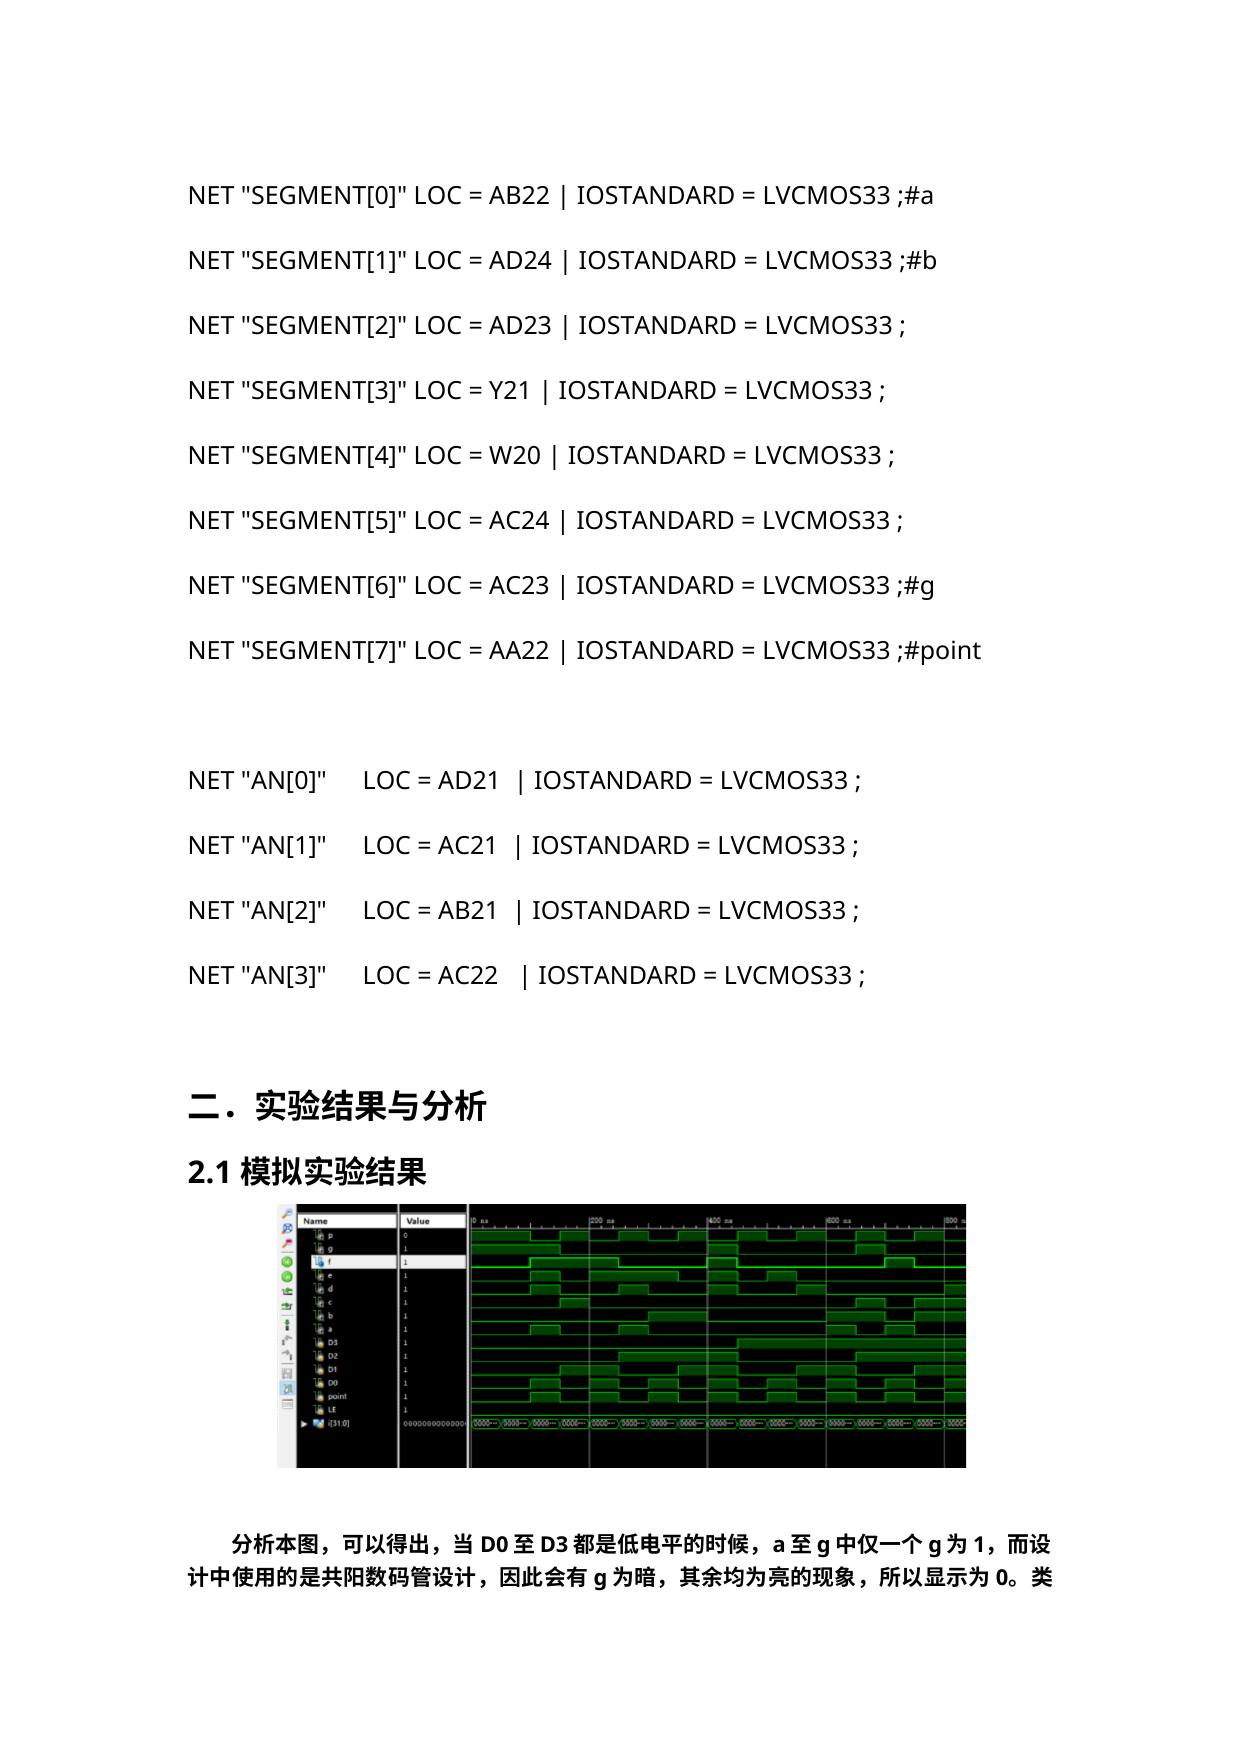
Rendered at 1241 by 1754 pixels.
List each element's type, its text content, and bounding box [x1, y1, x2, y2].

text NET "SEGMENT[5]" LOC = AC24 | IOSTANDARD = LVCMOS33 ; [187, 487, 1053, 552]
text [187, 1527, 1053, 1592]
text NET "SEGMENT[6]" LOC = AC23 | IOSTANDARD = LVCMOS33 ;#g [187, 552, 1053, 617]
text NET "SEGMENT[0]" LOC = AB22 | IOSTANDARD = LVCMOS33 ;#a [187, 162, 1053, 227]
text NET "SEGMENT[2]" LOC = AD23 | IOSTANDARD = LVCMOS33 ; [187, 292, 1053, 357]
text NET "SEGMENT[7]" LOC = AA22 | IOSTANDARD = LVCMOS33 ;#point [187, 617, 1053, 682]
text NET "AN[3]" LOC = AC22 | IOSTANDARD = LVCMOS33 ; [187, 942, 1053, 1007]
text 2.1 模拟实验结果 [187, 1137, 1053, 1202]
text NET "AN[2]" LOC = AB21 | IOSTANDARD = LVCMOS33 ; [187, 877, 1053, 942]
text NET "SEGMENT[3]" LOC = Y21 | IOSTANDARD = LVCMOS33 ; [187, 357, 1053, 422]
text NET "AN[1]" LOC = AC21 | IOSTANDARD = LVCMOS33 ; [187, 812, 1053, 877]
text 二．实验结果与分析 [187, 1072, 1053, 1137]
picture [274, 1202, 967, 1468]
text NET "SEGMENT[4]" LOC = W20 | IOSTANDARD = LVCMOS33 ; [187, 422, 1053, 487]
text NET "AN[0]" LOC = AD21 | IOSTANDARD = LVCMOS33 ; [187, 747, 1053, 812]
text NET "SEGMENT[1]" LOC = AD24 | IOSTANDARD = LVCMOS33 ;#b [187, 227, 1053, 292]
